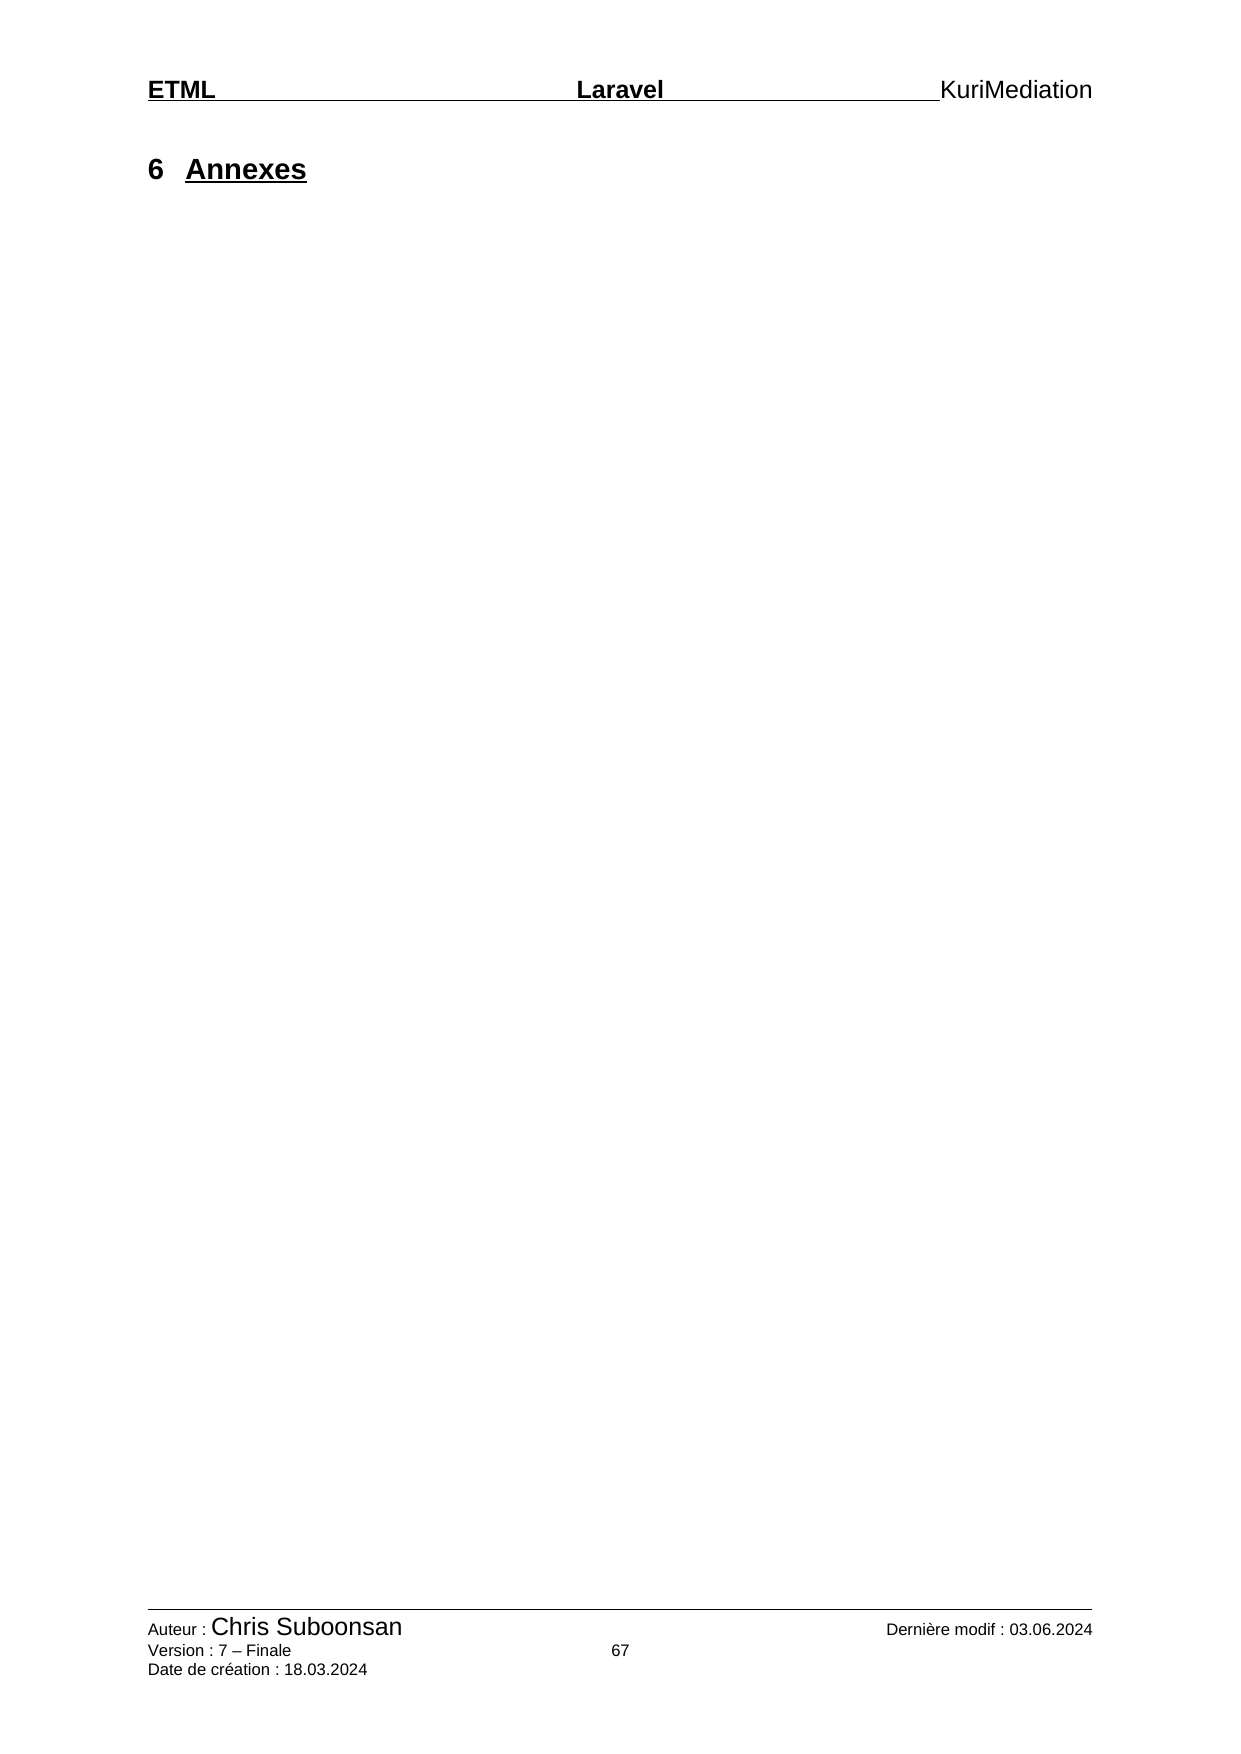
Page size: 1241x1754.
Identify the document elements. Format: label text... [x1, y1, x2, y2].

subtitle Annexes [148, 152, 1092, 185]
